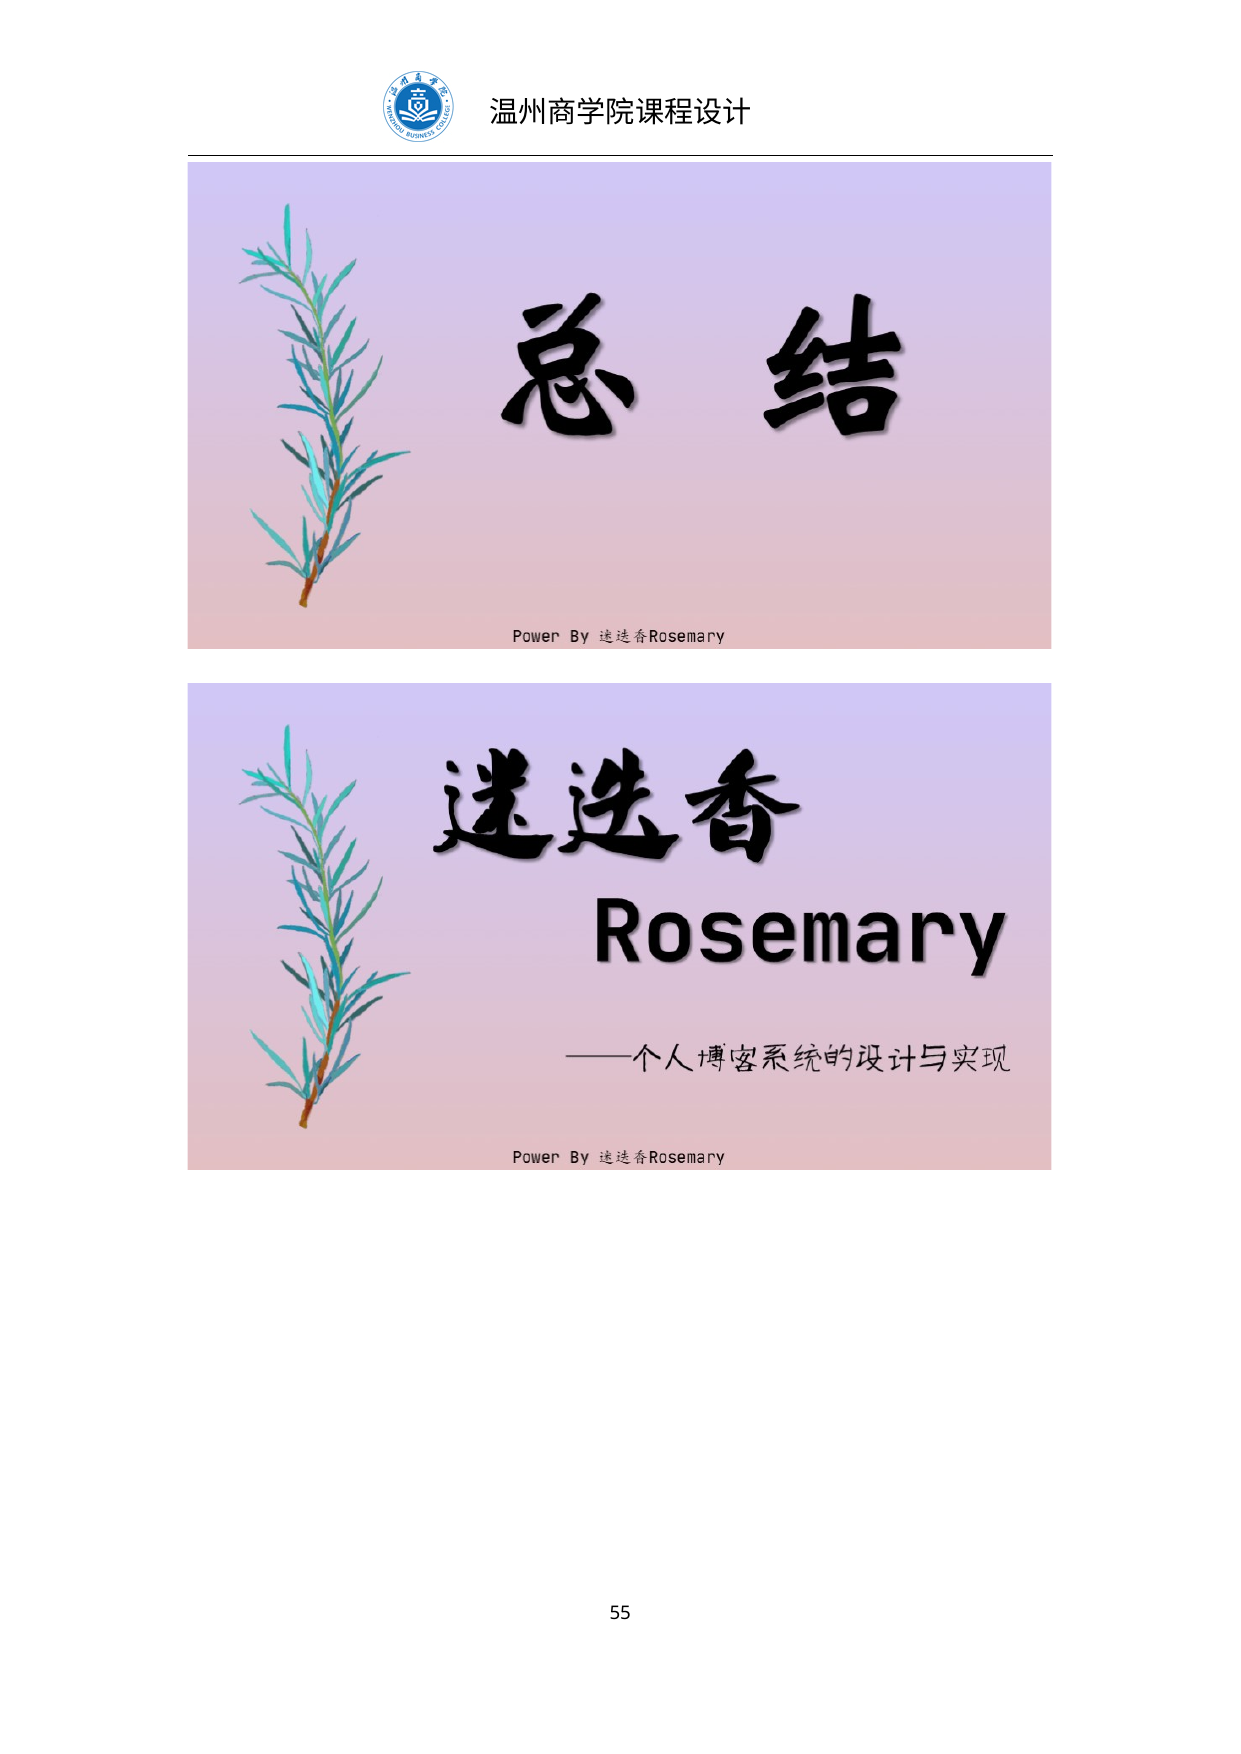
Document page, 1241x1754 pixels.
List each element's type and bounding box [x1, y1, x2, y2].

picture [187, 683, 1052, 1170]
picture [187, 162, 1052, 649]
picture [379, 68, 457, 145]
